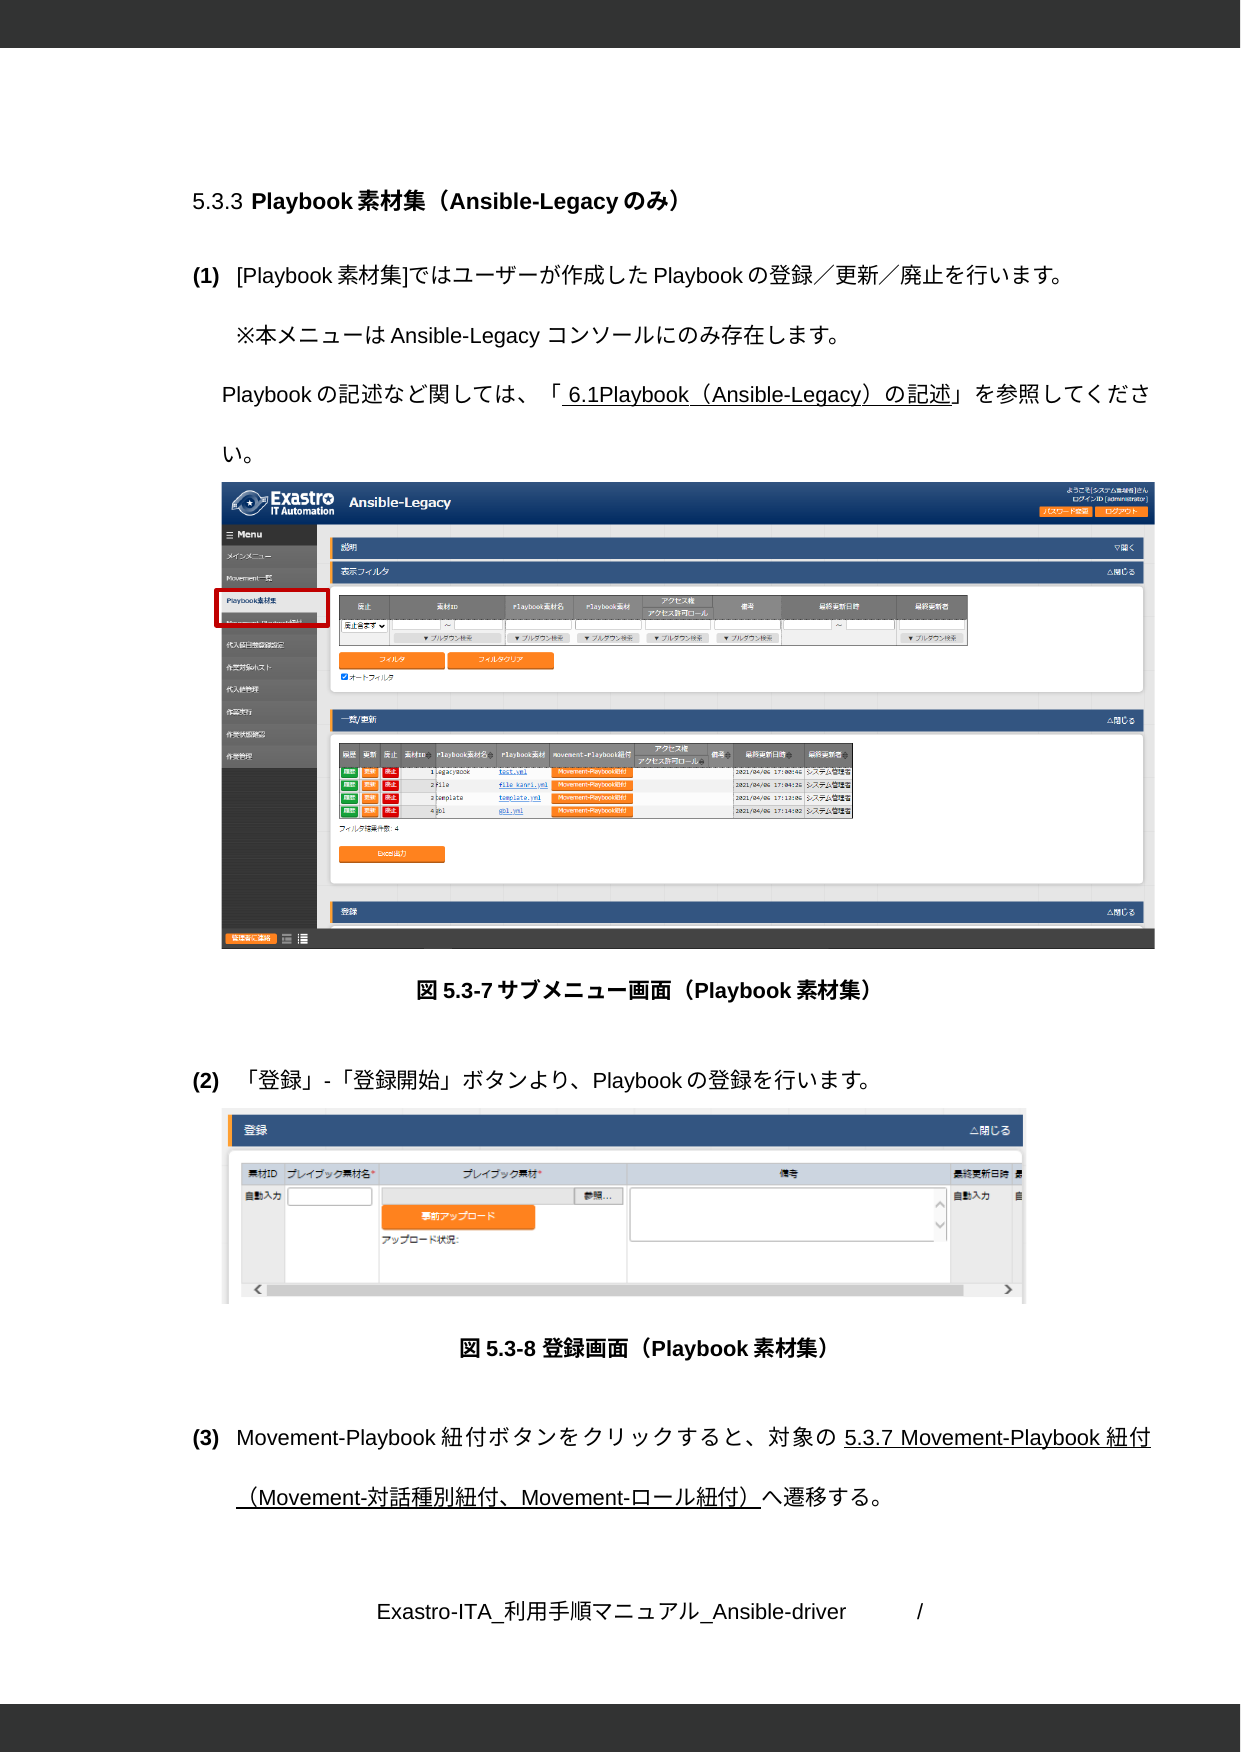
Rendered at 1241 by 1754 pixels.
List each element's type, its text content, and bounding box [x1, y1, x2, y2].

text 「登録」-「登録開始」ボタンより、Playbookの登録を行います。 [192, 1049, 1152, 1108]
picture [221, 592, 326, 623]
picture [221, 482, 1155, 949]
picture [0, 0, 1241, 48]
text Movement-Playbook紐付ボタンをクリックすると、対象の5.3.7 Movement-Playbook紐付（Movement-対話種別紐付、Movement-ロール紐付）へ遷移する。 [192, 1406, 1152, 1525]
text 図 5.3-8 登録画面（Playbook素材集） [148, 1317, 1152, 1376]
text 図 5.3-7サブメニュー画面（Playbook素材集） [148, 959, 1152, 1019]
subtitle Playbook素材集（Ansible-Legacyのみ） [192, 170, 1152, 229]
list [Playbook素材集]ではユーザーが作成したPlaybookの登録／更新／廃止を行います。 ※本メニューはAnsible-Legacy コンソールにのみ存在します。 [193, 244, 1152, 363]
picture [0, 1704, 1241, 1752]
list Playbookの記述など関しては、「 6.1Playbook（Ansible-Legacy）の記述」を参照してください。 [222, 363, 1152, 482]
picture [221, 1108, 1027, 1304]
